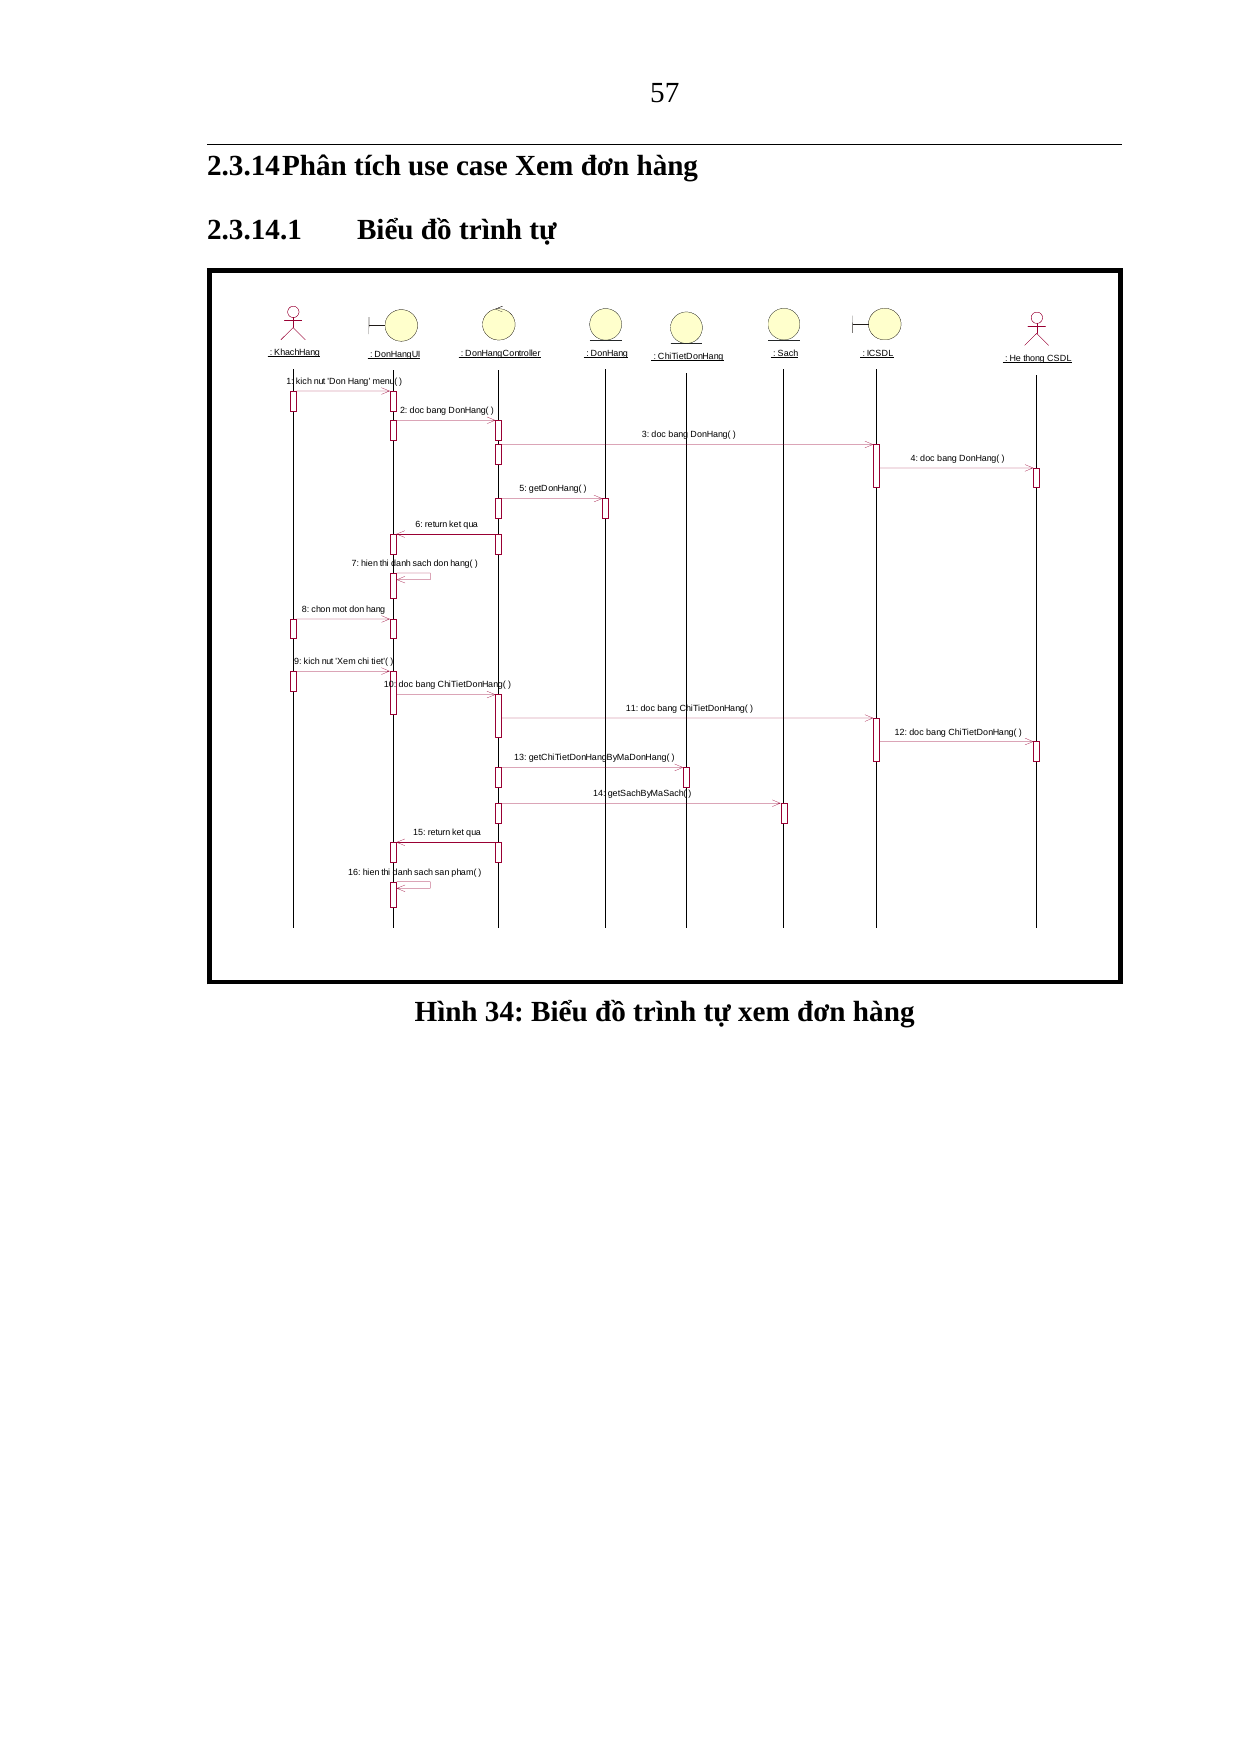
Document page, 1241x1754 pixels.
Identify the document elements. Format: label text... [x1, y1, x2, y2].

text Hình 34: Biểu đồ trình tự xem đơn hàng [207, 994, 1122, 1028]
subtitle Phân tích use case Xem đơn hàng [207, 148, 1122, 181]
subtitle Biểu đồ trình tự [207, 212, 1122, 246]
